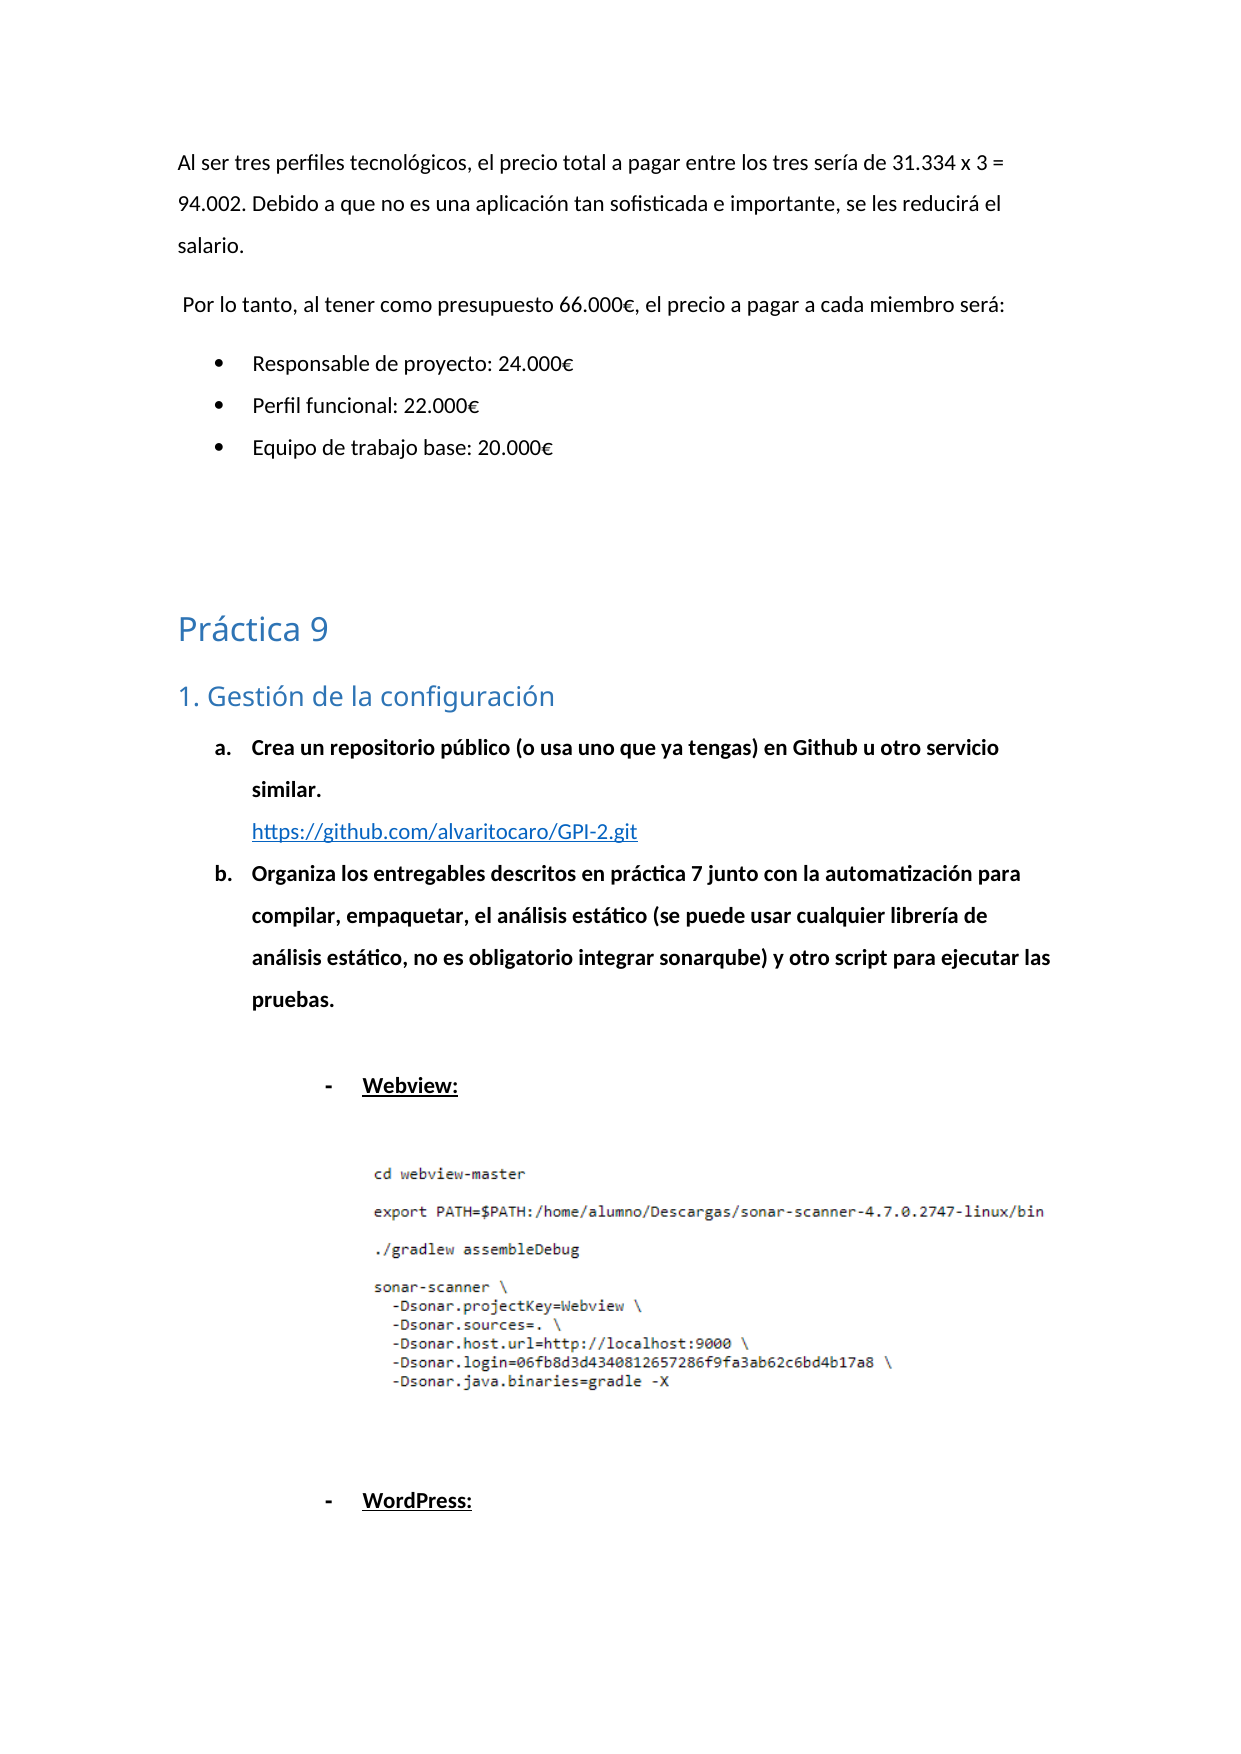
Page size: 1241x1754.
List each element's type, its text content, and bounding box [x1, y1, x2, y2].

list https://github.com/alvaritocaro/GPI-2.git [252, 817, 1063, 845]
text Por lo tanto, al tener como presupuesto 66.000€, el precio a pagar a cada miembro será: [177, 290, 1063, 318]
list Organiza los entregables descritos en práctica 7 junto con la automatización para compilar, empaquetar, el análisis estático (se puede usar cualquier librería de análisis estático, no es obligatorio integrar sonarqube) y otro script para ejecutar las pruebas. [214, 859, 1063, 1013]
list Equipo de trabajo base: 20.000€ [215, 433, 1063, 461]
picture [365, 1155, 1078, 1414]
list Crea un repositorio público (o usa uno que ya tengas) en Github u otro servicio similar. [214, 733, 1063, 803]
list Responsable de proyecto: 24.000€ [215, 349, 1063, 377]
list Perfil funcional: 22.000€ [215, 391, 1063, 419]
list Webview: [325, 1069, 1063, 1100]
text Al ser tres perfiles tecnológicos, el precio total a pagar entre los tres sería de 31.334 x 3 = 94.002. Debido a que no es una aplicación tan sofisticada e importante, se les reducirá el salario. [177, 148, 1063, 259]
subtitle Práctica 9 [177, 605, 1063, 651]
list WordPress: [325, 1484, 1063, 1515]
subtitle 1. Gestión de la configuración [177, 678, 1063, 714]
